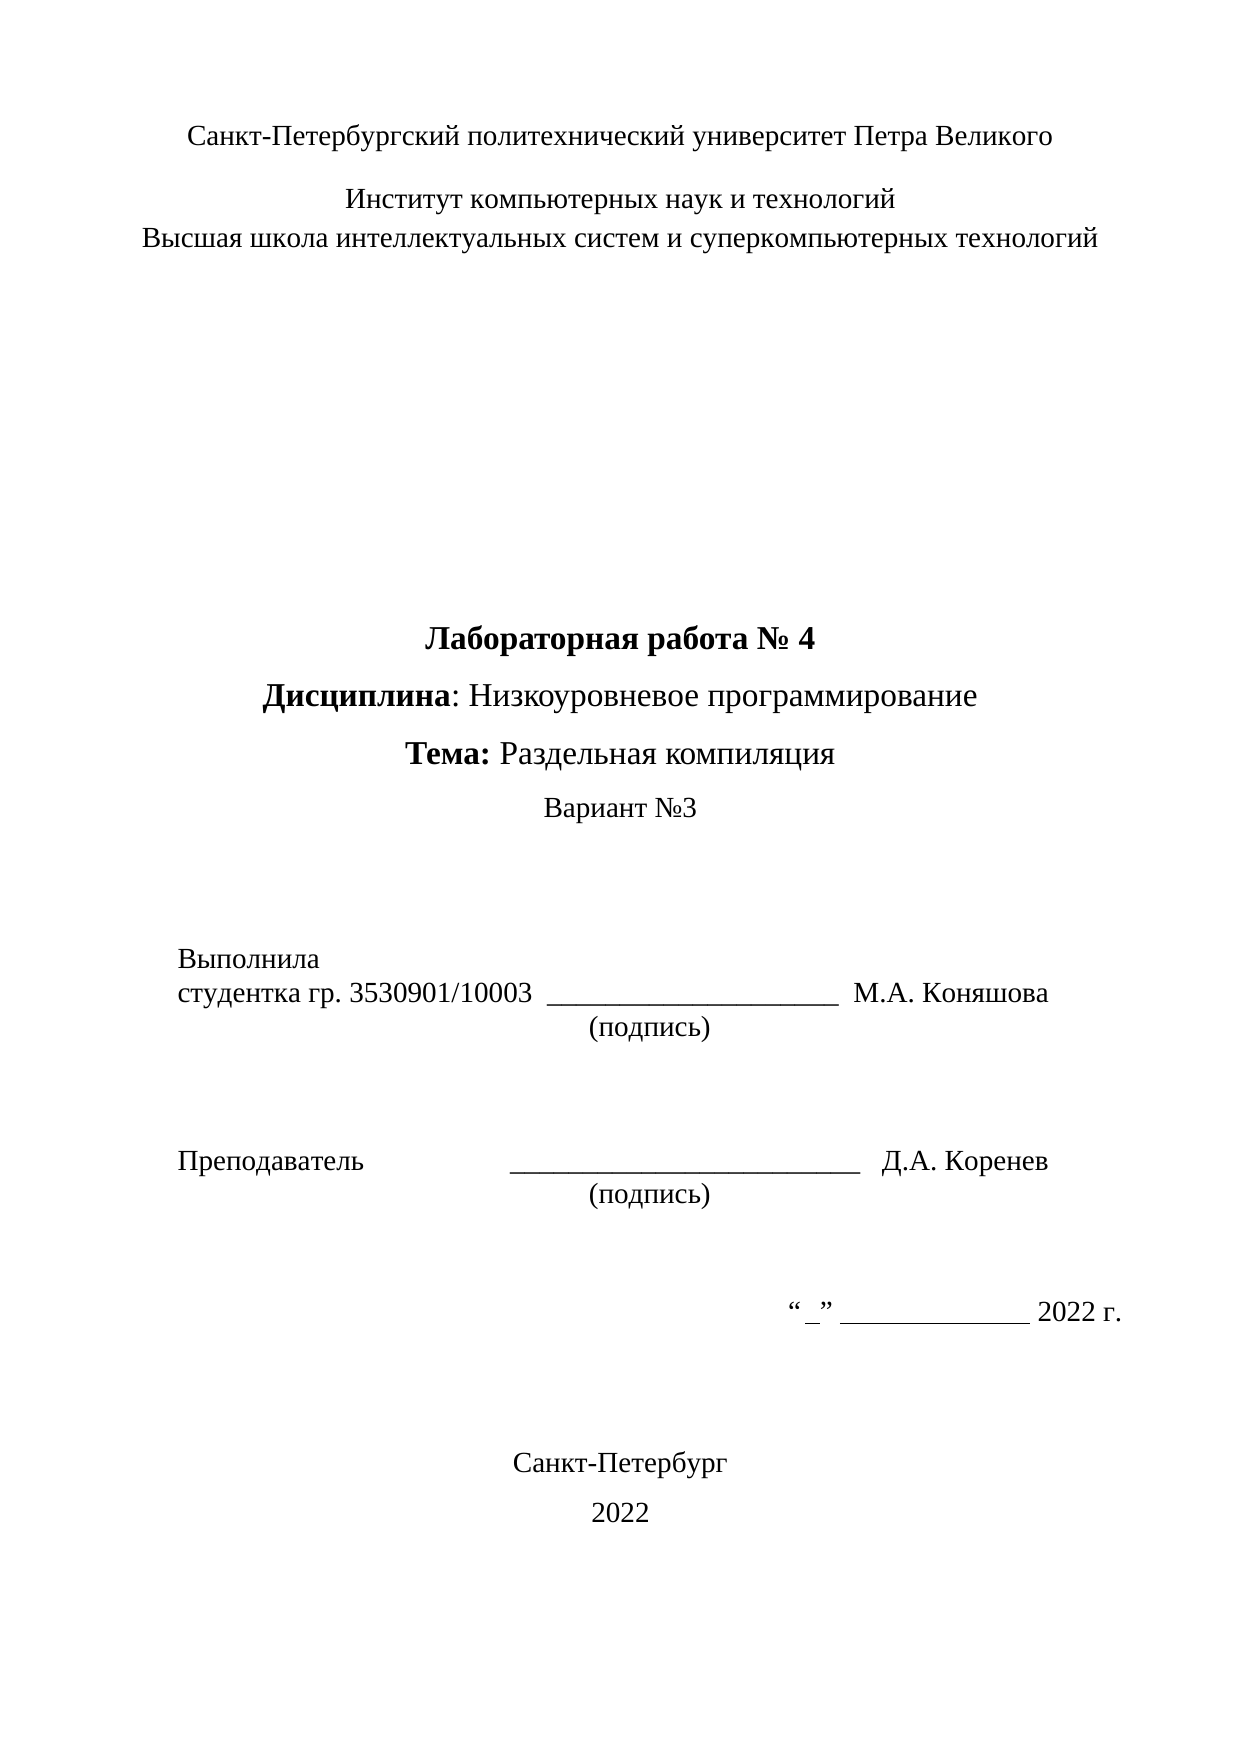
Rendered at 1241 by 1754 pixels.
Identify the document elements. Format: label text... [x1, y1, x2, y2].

text “ ” 2022 г. [251, 1294, 1122, 1327]
text Выполнила [177, 942, 1122, 975]
text Институт компьютерных наук и технологий [118, 182, 1122, 215]
text Тема: Раздельная компиляция [118, 733, 1122, 771]
text Дисциплина: Низкоуровневое программирование [118, 676, 1122, 714]
text (подпись) [177, 1009, 1122, 1042]
text Лабораторная работа № 4 [118, 618, 1122, 656]
text студентка гр. 3530901/10003 ____________________ М.А. Коняшова [177, 975, 1122, 1009]
text Санкт-Петербургский политехнический университет Петра Великого [118, 118, 1122, 152]
text Вариант №3 [118, 791, 1122, 824]
text Преподаватель ________________________ Д.А. Коренев [177, 1143, 1122, 1176]
text Высшая школа интеллектуальных систем и суперкомпьютерных технологий [118, 220, 1122, 254]
text (подпись) [177, 1176, 1122, 1210]
text 2022 [118, 1495, 1122, 1528]
text Санкт-Петербург [118, 1445, 1122, 1478]
